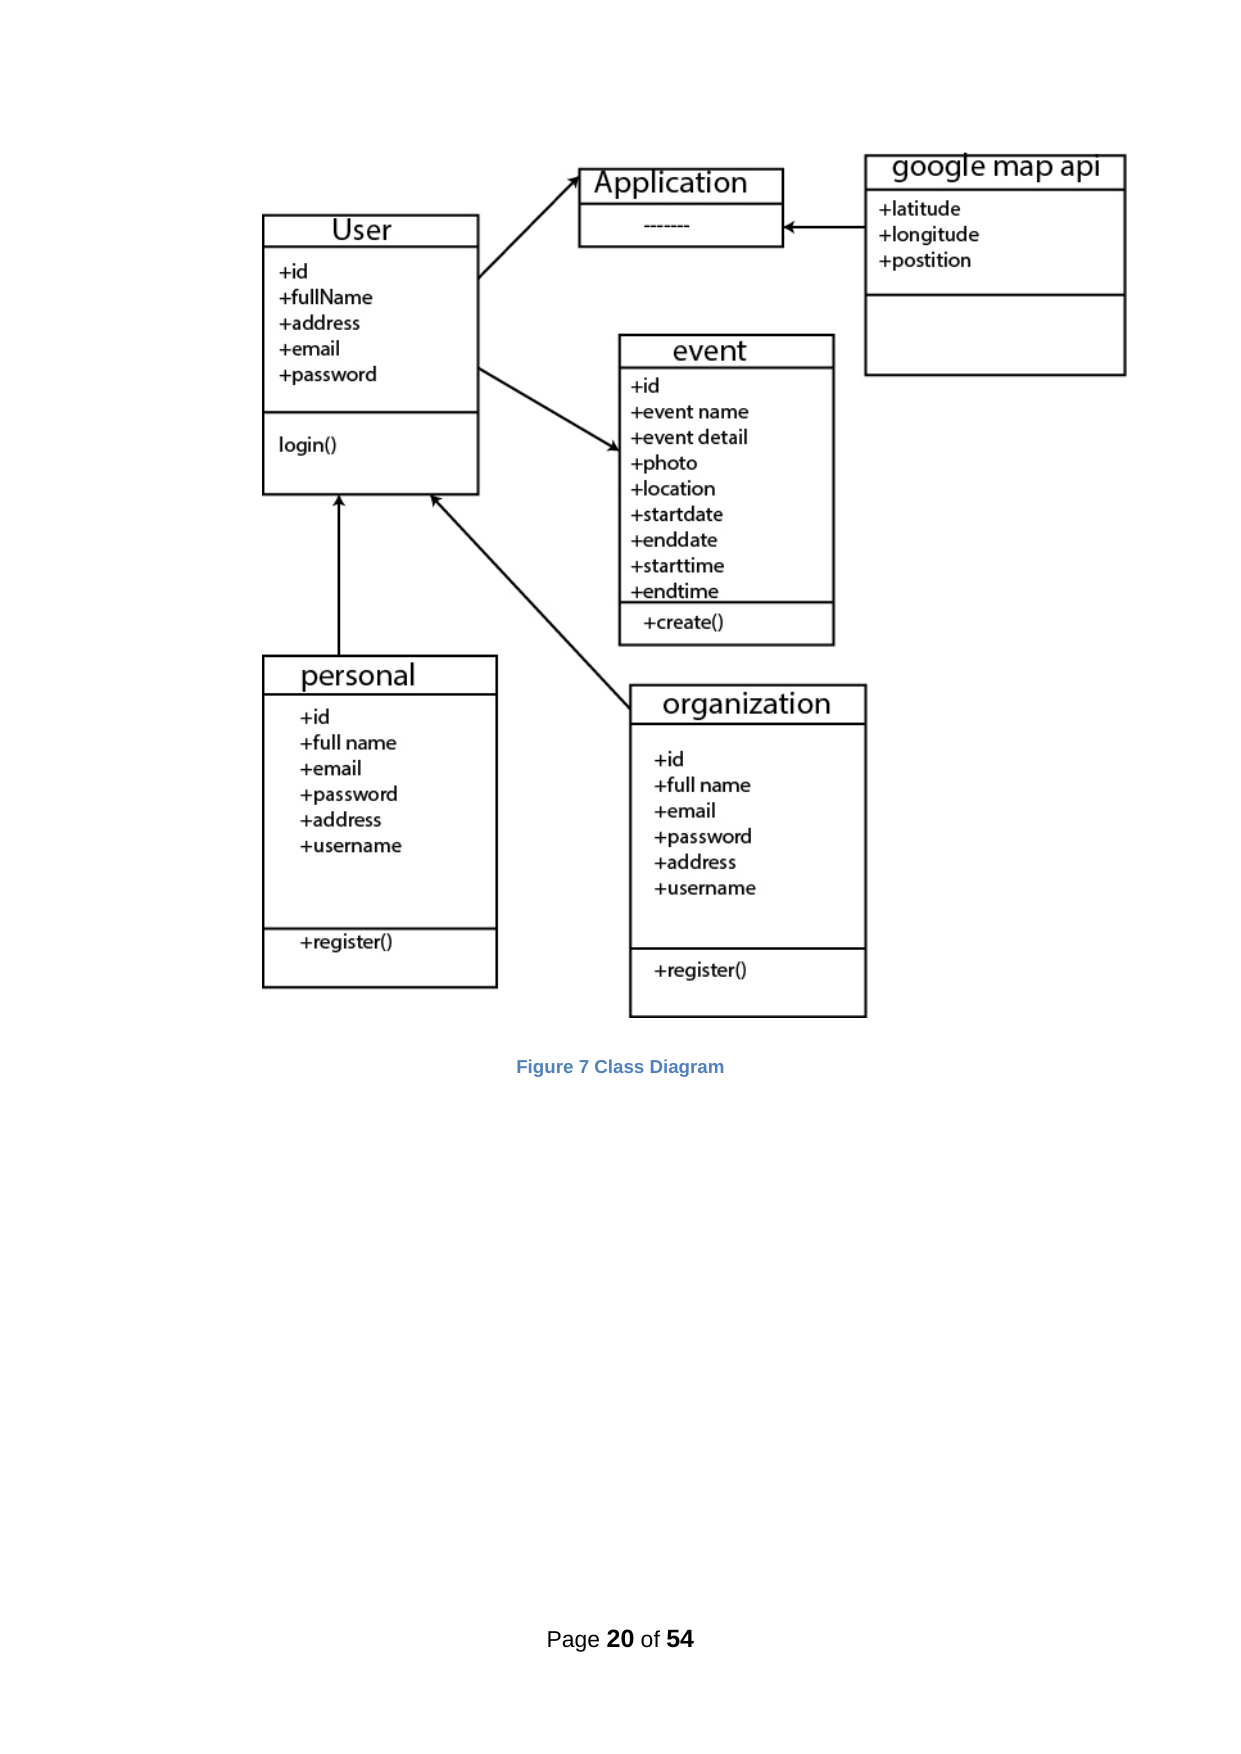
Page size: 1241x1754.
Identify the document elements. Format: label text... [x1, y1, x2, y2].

picture [262, 149, 1127, 1018]
